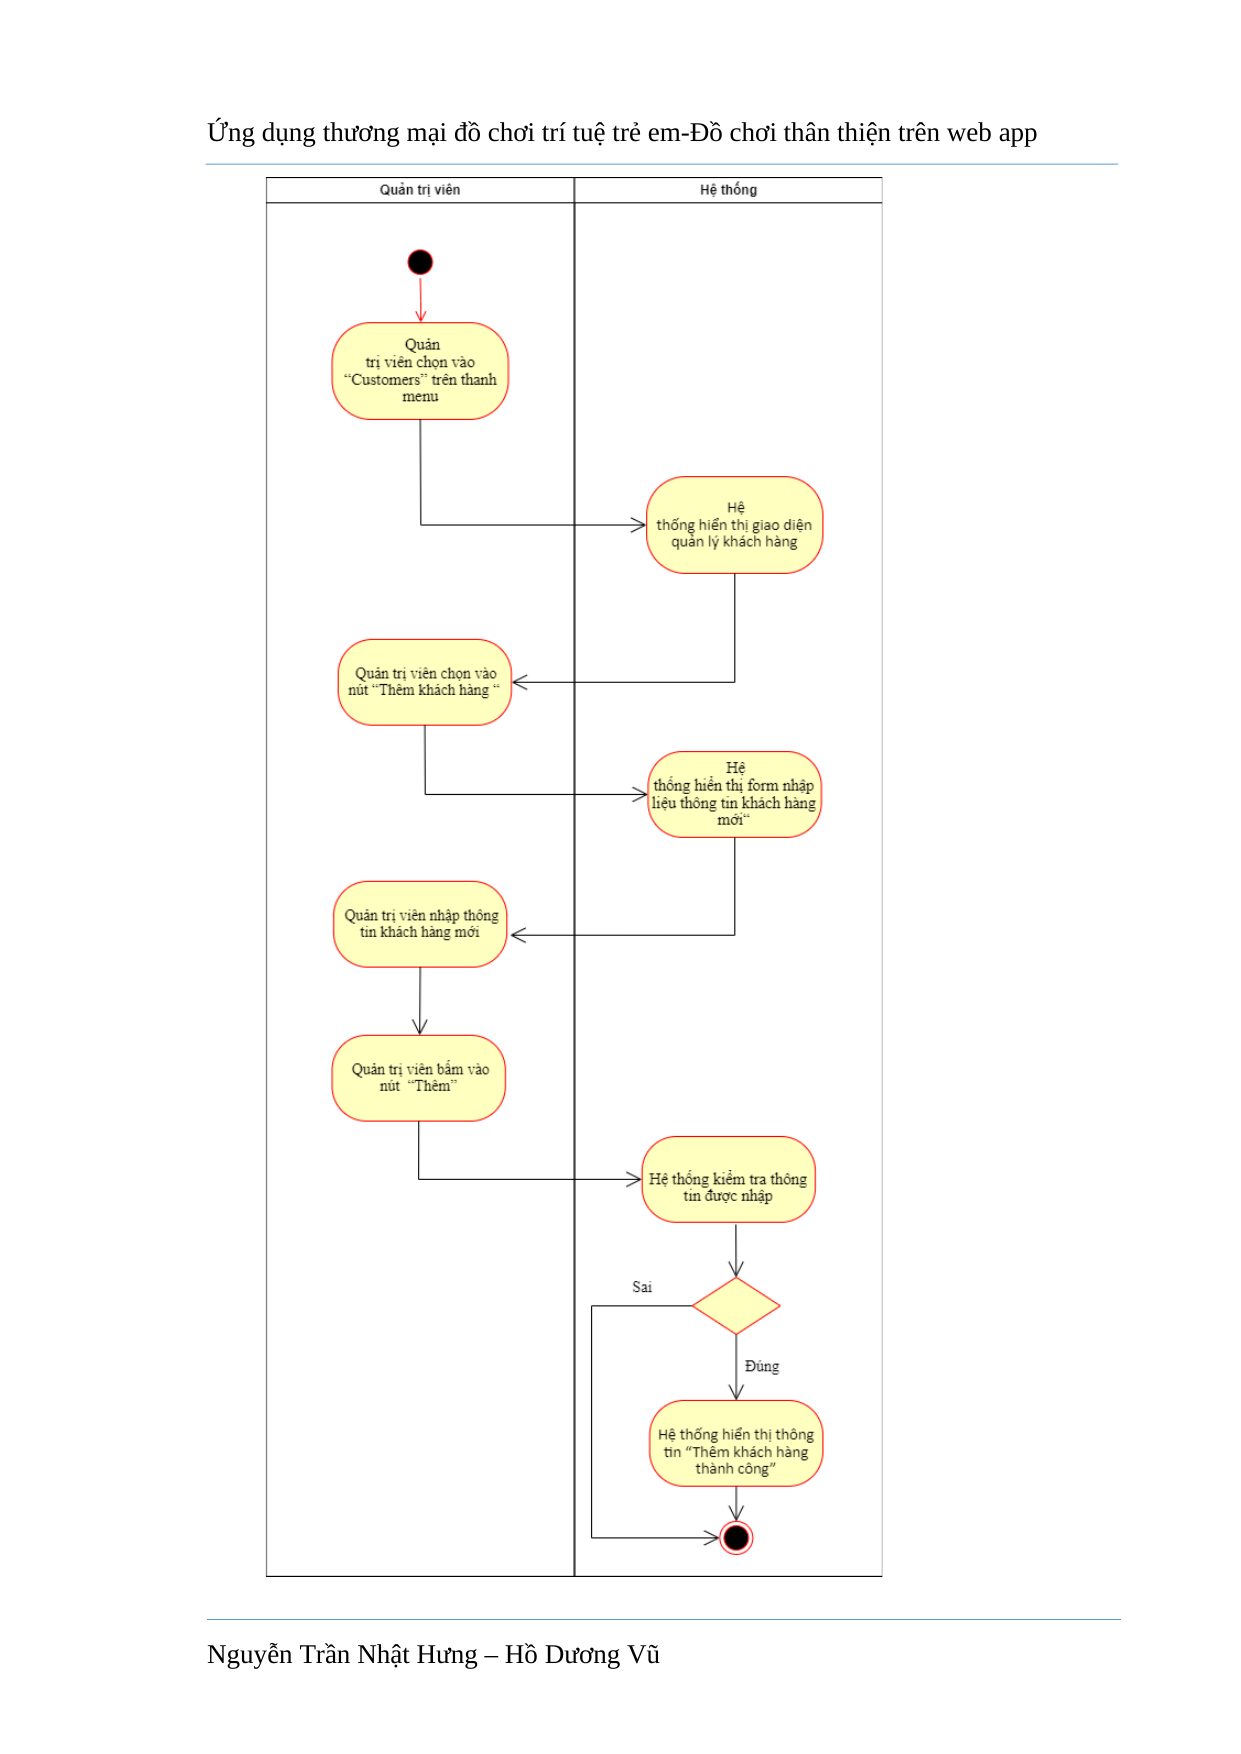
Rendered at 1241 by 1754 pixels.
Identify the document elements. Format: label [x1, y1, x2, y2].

picture [265, 177, 883, 1577]
